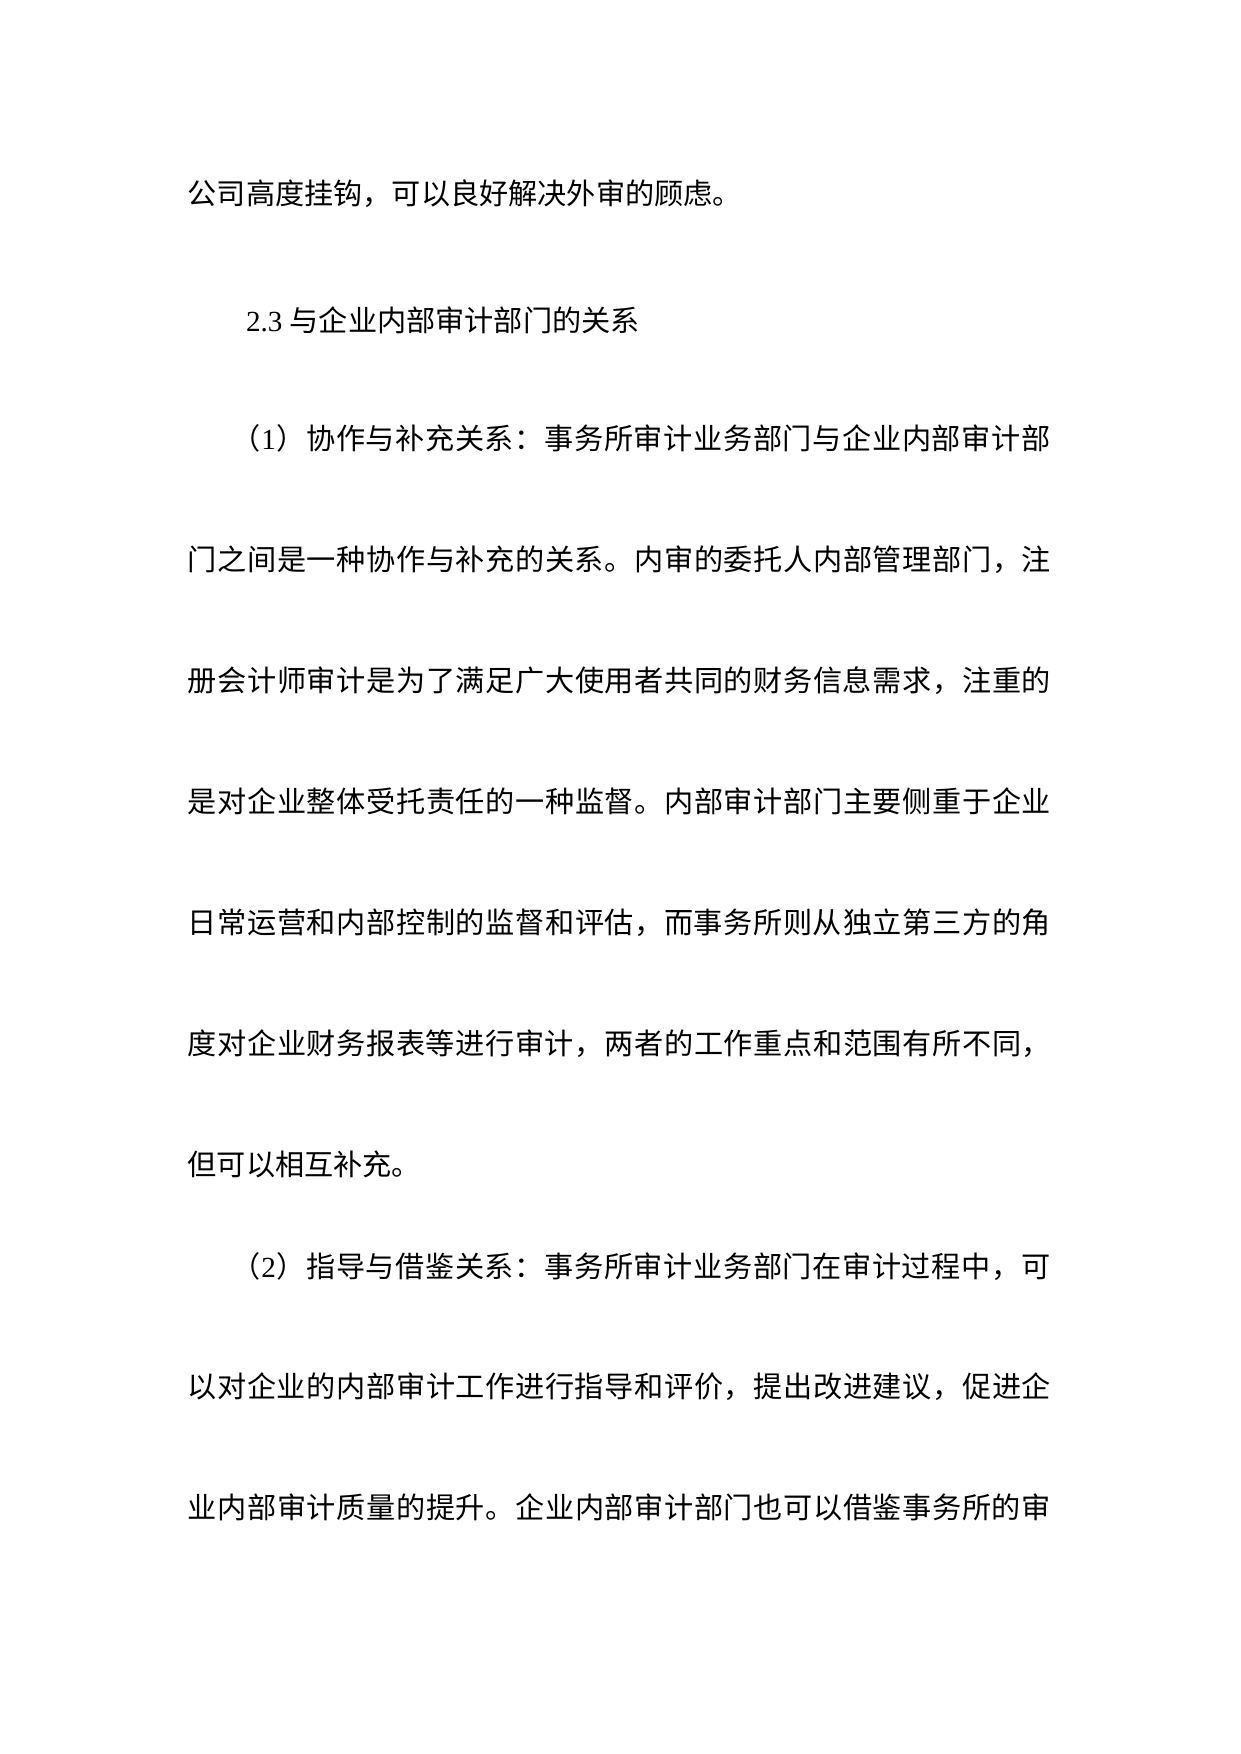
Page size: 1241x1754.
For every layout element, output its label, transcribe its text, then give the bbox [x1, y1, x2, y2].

subtitle 2.3 与企业内部审计部门的关系 [187, 278, 1053, 359]
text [187, 151, 1053, 232]
text （1）协作与补充关系：事务所审计业务部门与企业内部审计部门之间是一种协作与补充的关系。内审的委托人内部管理部门，注册会计师审计是为了满足广大使用者共同的财务信息需求，注重的是对企业整体受托责任的一种监督。内部审计部门主要侧重于企业日常运营和内部控制的监督和评估，而事务所则从独立第三方的角度对企业财务报表等进行审计，两者的工作重点和范围有所不同，但可以相互补充。 [187, 397, 1053, 1203]
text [187, 1224, 1053, 1546]
